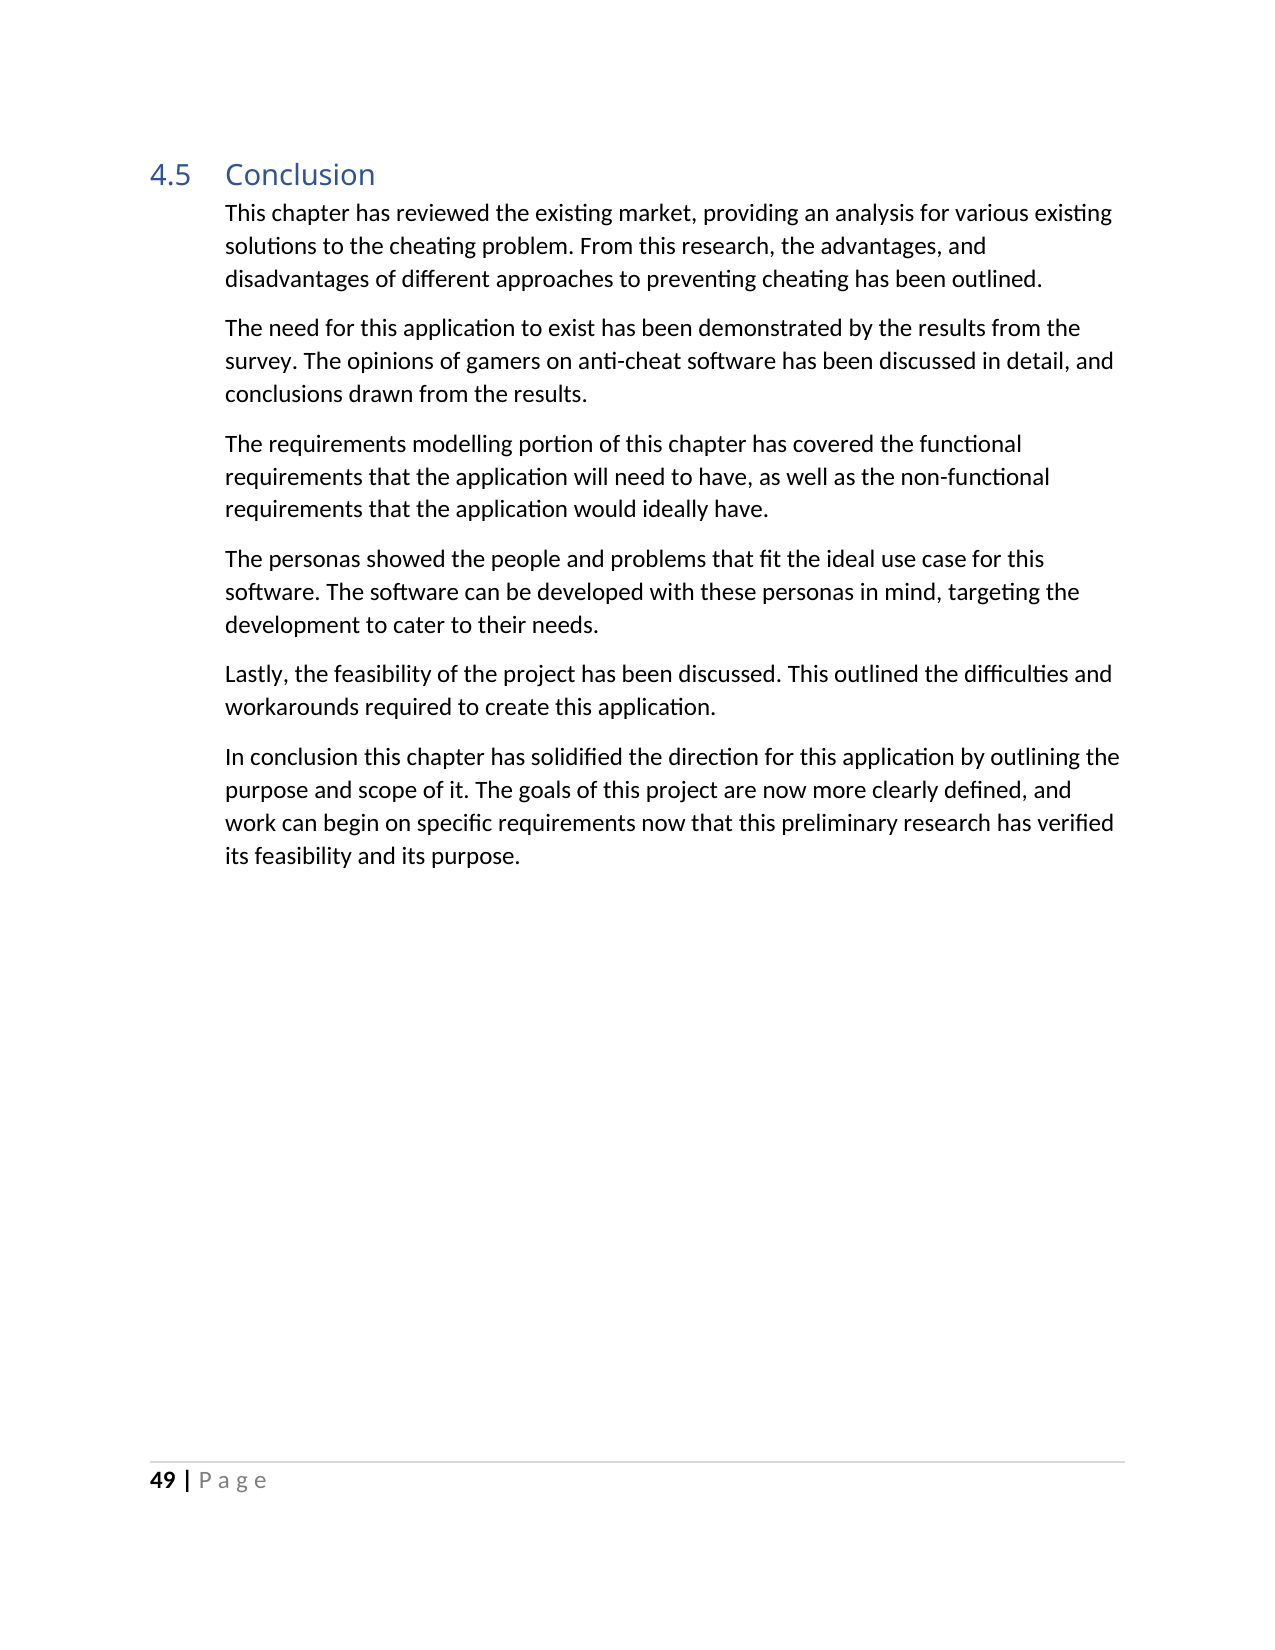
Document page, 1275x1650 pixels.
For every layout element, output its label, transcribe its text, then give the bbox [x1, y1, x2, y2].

text In conclusion this chapter has solidified the direction for this application by outlining the purpose and scope of it. The goals of this project are now more clearly defined, and work can begin on specific requirements now that this preliminary research has verified its feasibility and its purpose. [225, 741, 1125, 870]
subtitle 4.5 Conclusion [150, 154, 1125, 194]
text The requirements modelling portion of this chapter has covered the functional requirements that the application will need to have, as well as the non-functional requirements that the application would ideally have. [225, 428, 1125, 524]
text This chapter has reviewed the existing market, providing an analysis for various existing solutions to the cheating problem. From this research, the advantages, and disadvantages of different approaches to preventing cheating has been outlined. [225, 197, 1125, 293]
text Lastly, the feasibility of the project has been discussed. This outlined the difficulties and workarounds required to create this application. [225, 659, 1125, 722]
text The need for this application to exist has been demonstrated by the results from the survey. The opinions of gamers on anti-cheat software has been discussed in detail, and conclusions drawn from the results. [225, 312, 1125, 409]
text The personas showed the people and problems that fit the ideal use case for this software. The software can be developed with these personas in mind, targeting the development to cater to their needs. [225, 543, 1125, 639]
